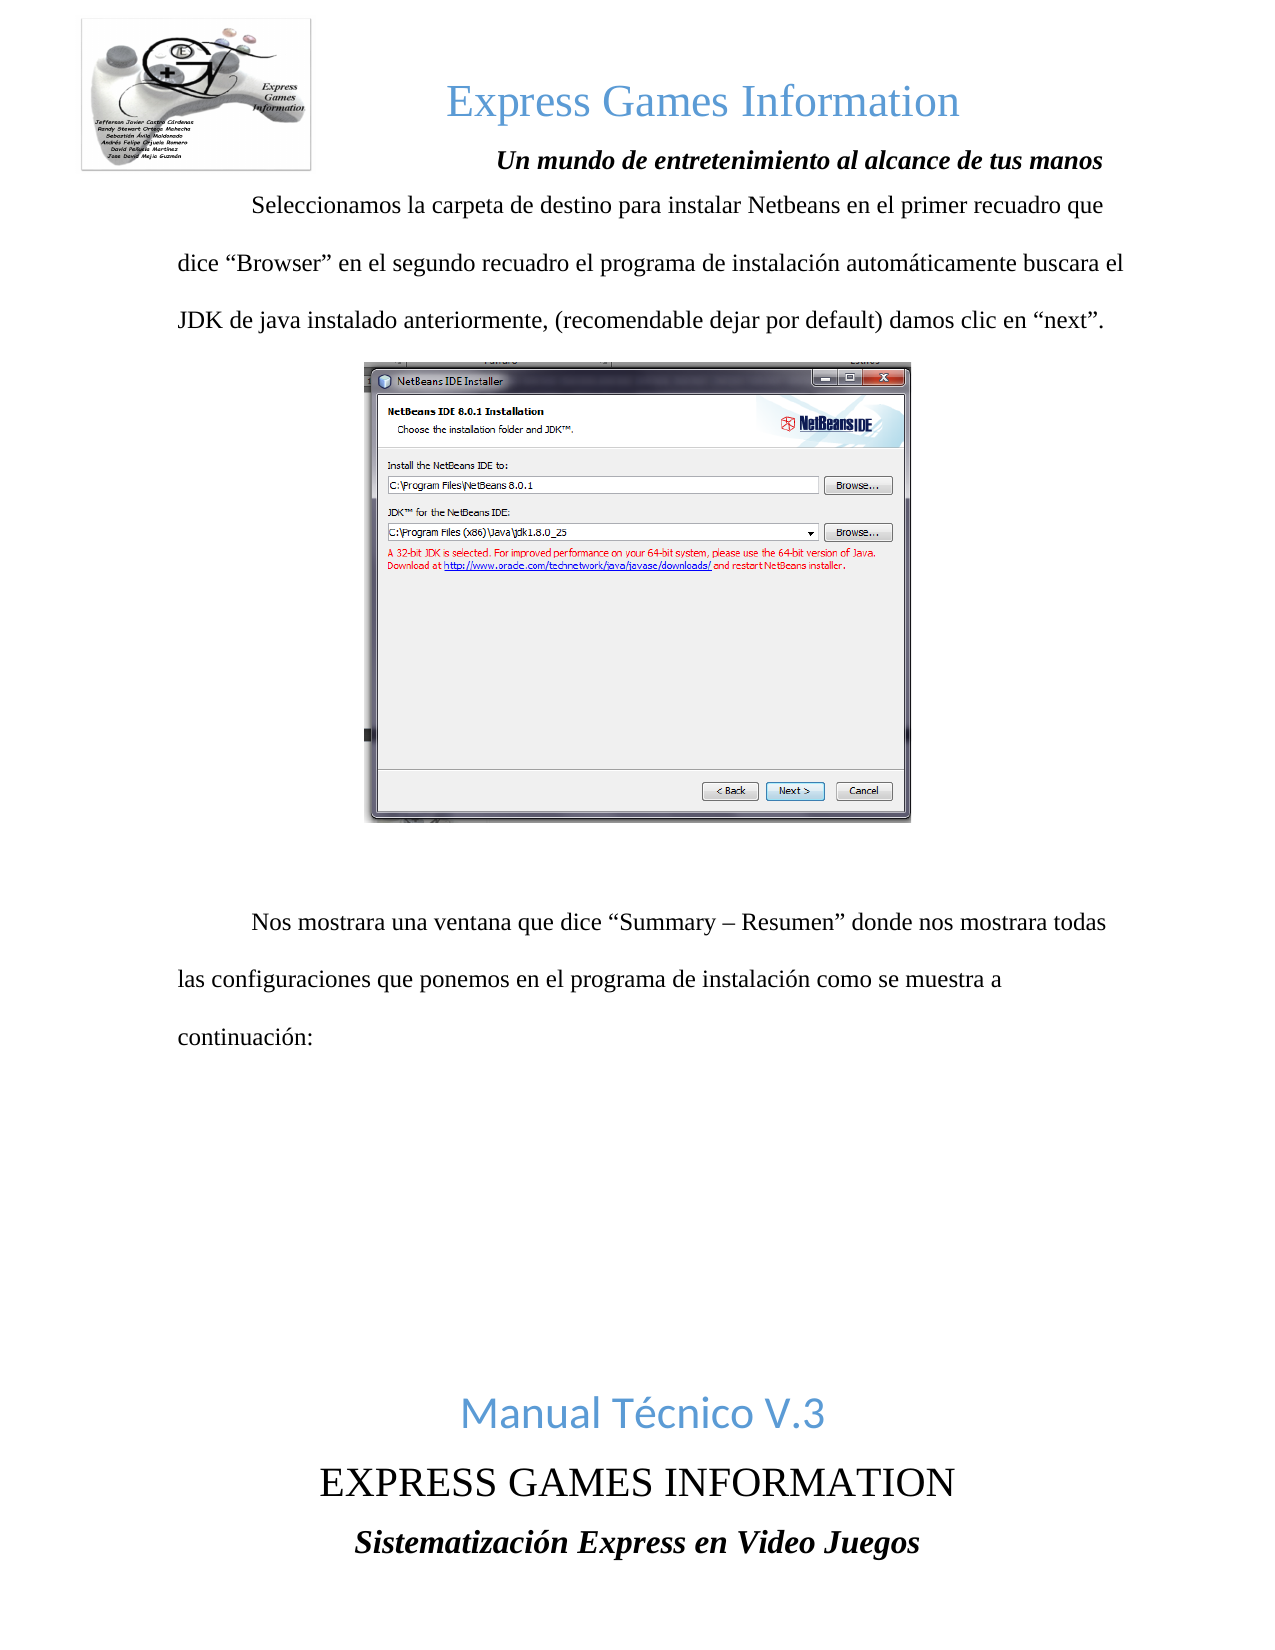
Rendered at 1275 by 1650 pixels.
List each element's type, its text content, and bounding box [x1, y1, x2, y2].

list Nos mostrara una ventana que dice “Summary – Resumen” donde nos mostrara todas las configuraciones que ponemos en el programa de instalación como se muestra a continuación: [177, 907, 1127, 1051]
picture [75, 15, 316, 174]
picture [364, 362, 912, 823]
list Seleccionamos la carpeta de destino para instalar Netbeans en el primer recuadro que dice “Browser” en el segundo recuadro el programa de instalación automáticamente buscara el JDK de java instalado anteriormente, (recomendable dejar por default) damos clic en “next”. [177, 190, 1127, 334]
